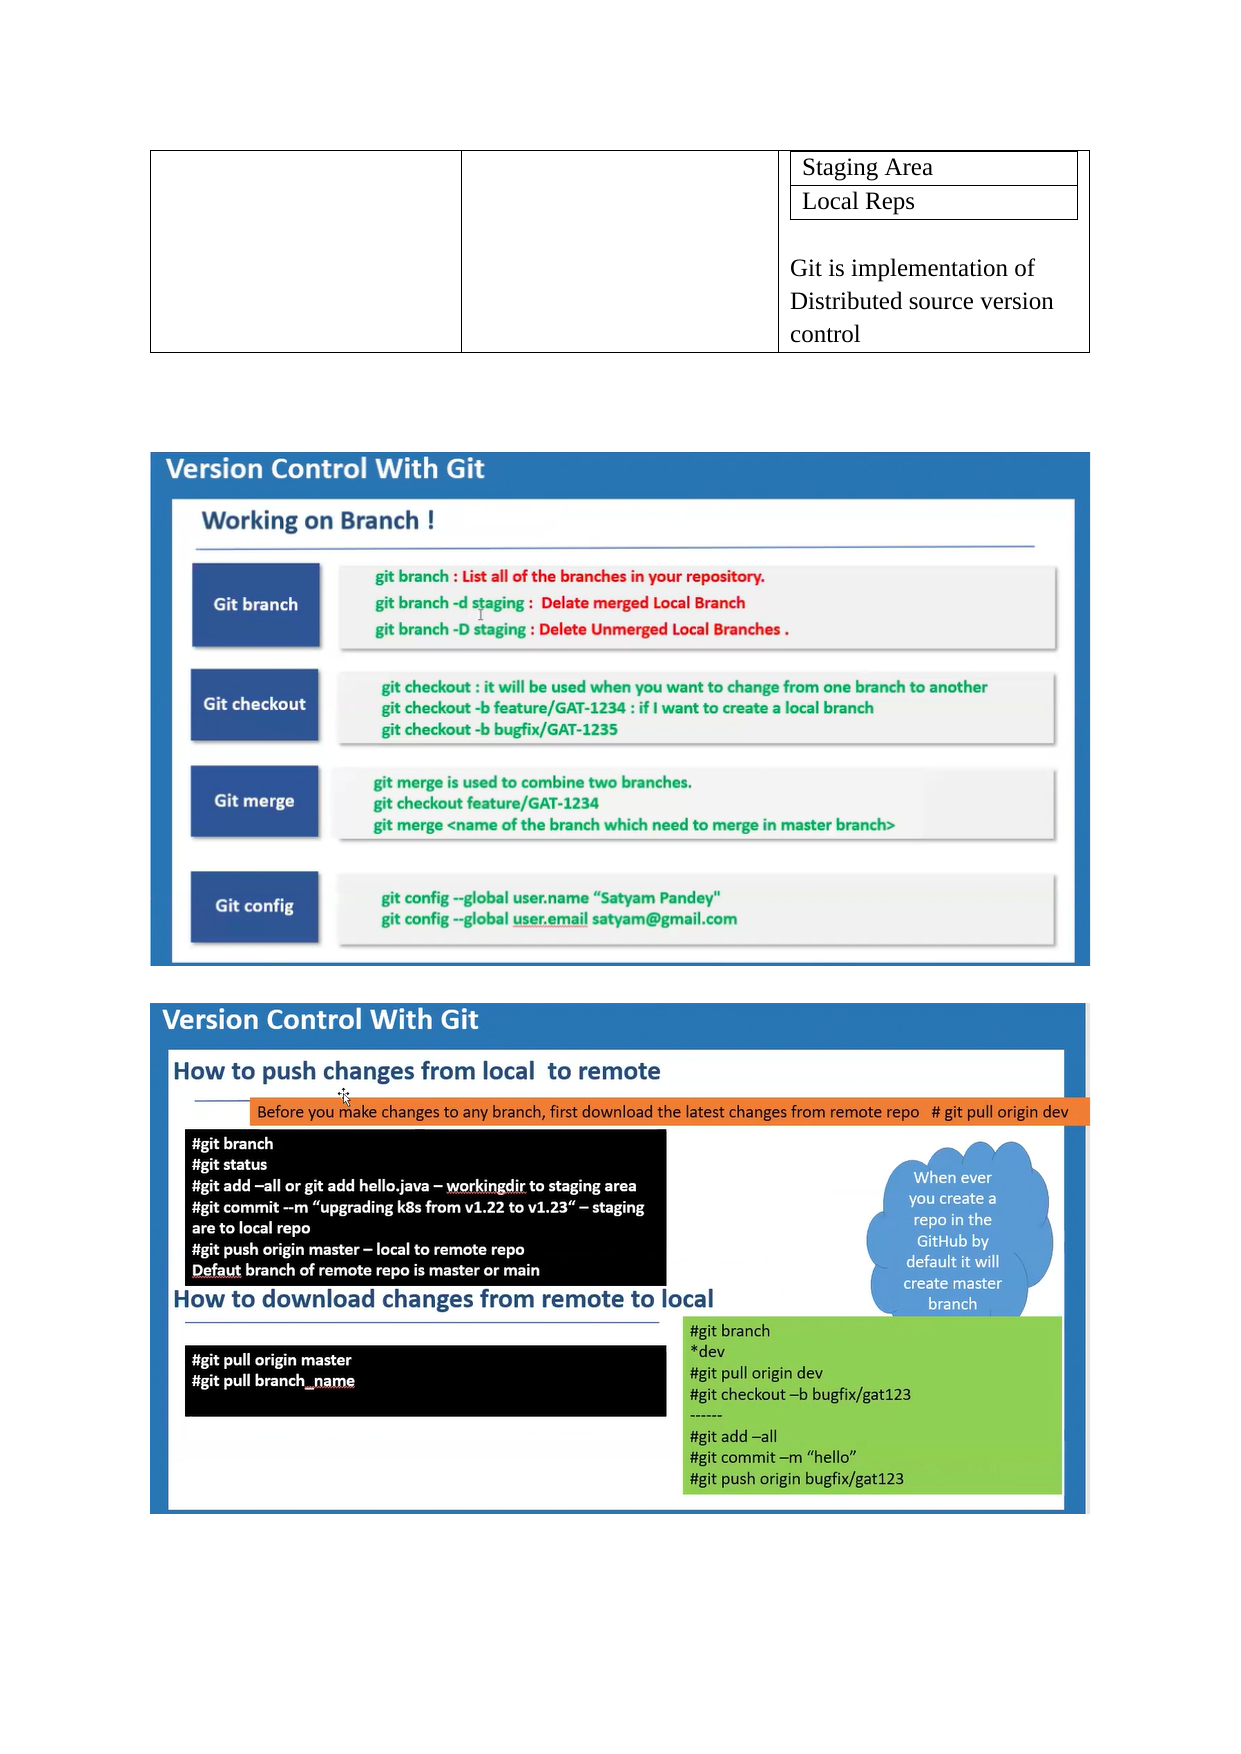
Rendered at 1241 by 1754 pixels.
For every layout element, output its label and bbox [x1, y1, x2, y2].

picture [150, 452, 1091, 966]
table_cell [779, 151, 1089, 352]
table_cell [151, 151, 461, 352]
table_cell [462, 151, 778, 352]
picture [150, 1003, 1091, 1514]
